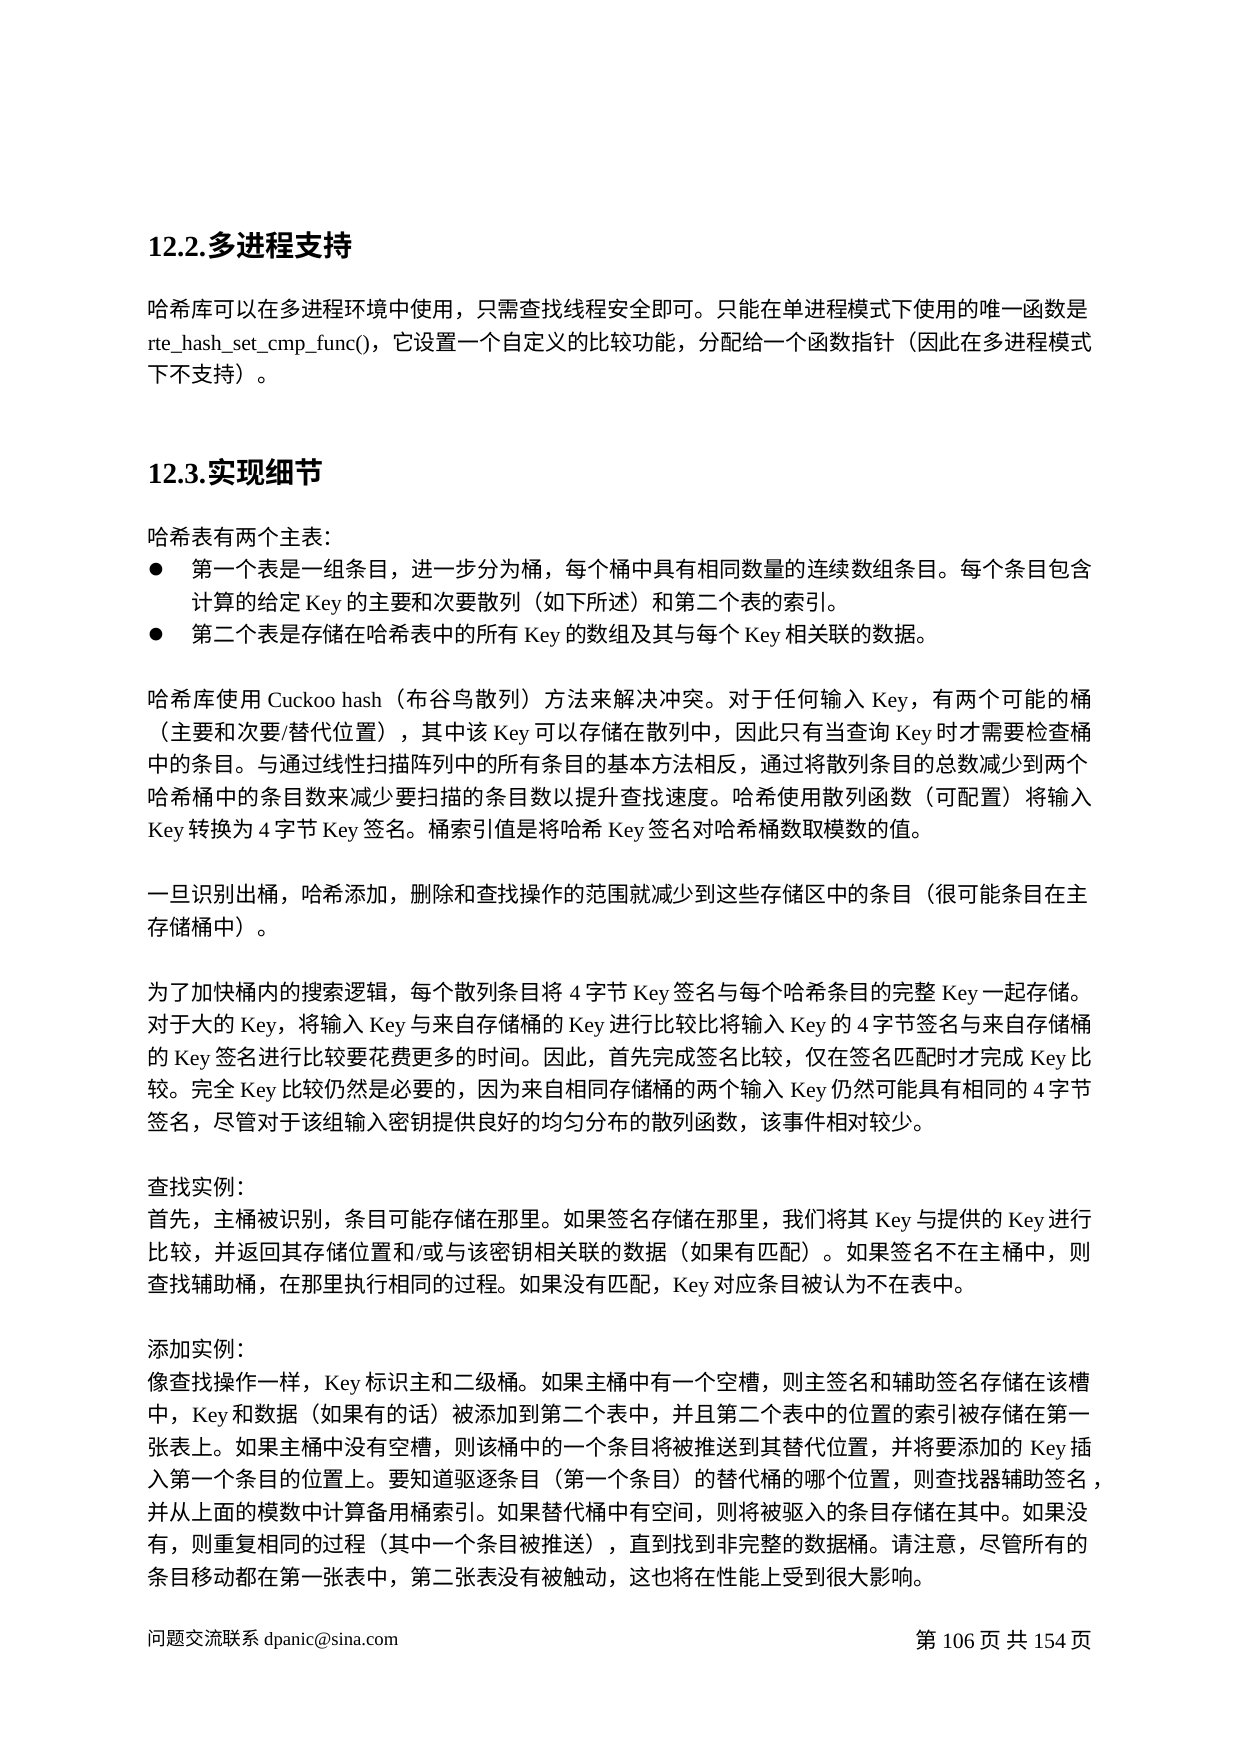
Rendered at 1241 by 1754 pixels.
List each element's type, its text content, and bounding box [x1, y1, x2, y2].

list 第二个表是存储在哈希表中的所有Key的数组及其与每个Key相关联的数据。 [148, 617, 1092, 649]
list 第一个表是一组条目，进一步分为桶，每个桶中具有相同数量的连续数组条目。每个条目包含计算的给定Key的主要和次要散列（如下所述）和第二个表的索引。 [148, 552, 1092, 617]
text 为了加快桶内的搜索逻辑，每个散列条目将4字节Key签名与每个哈希条目的完整Key一起存储。对于大的Key，将输入Key与来自存储桶的Key进行比较比将输入Key的4字节签名与来自存储桶的Key签名进行比较要花费更多的时间。因此，首先完成签名比较，仅在签名匹配时才完成Key比较。完全Key比较仍然是必要的，因为来自相同存储桶的两个输入Key仍然可能具有相同的4字节签名，尽管对于该组输入密钥提供良好的均匀分布的散列函数，该事件相对较少。 [148, 974, 1092, 1137]
subtitle 实现细节 [148, 438, 1092, 503]
text 添加实例： [148, 1332, 1092, 1364]
text 哈希库可以在多进程环境中使用，只需查找线程安全即可。只能在单进程模式下使用的唯一函数是rte_hash_set_cmp_func()，它设置一个自定义的比较功能，分配给一个函数指针（因此在多进程模式下不支持）。 [148, 292, 1092, 389]
text 一旦识别出桶，哈希添加，删除和查找操作的范围就减少到这些存储区中的条目（很可能条目在主存储桶中）。 [148, 877, 1092, 942]
text 查找实例： [148, 1169, 1092, 1202]
text 像查找操作一样，Key标识主和二级桶。如果主桶中有一个空槽，则主签名和辅助签名存储在该槽中，Key和数据（如果有的话）被添加到第二个表中，并且第二个表中的位置的索引被存储在第一张表上。如果主桶中没有空槽，则该桶中的一个条目将被推送到其替代位置，并将要添加的Key插入第一个条目的位置上。要知道驱逐条目（第一个条目）的替代桶的哪个位置，则查找器辅助签名，并从上面的模数中计算备用桶索引。如果替代桶中有空间，则将被驱入的条目存储在其中。如果没有，则重复相同的过程（其中一个条目被推送），直到找到非完整的数据桶。请注意，尽管所有的条目移动都在第一张表中，第二张表没有被触动，这也将在性能上受到很大影响。 [148, 1364, 1092, 1592]
subtitle 多进程支持 [148, 211, 1092, 276]
text 哈希库使用Cuckoo hash（布谷鸟散列）方法来解决冲突。对于任何输入Key，有两个可能的桶（主要和次要/替代位置），其中该Key可以存储在散列中，因此只有当查询Key时才需要检查桶中的条目。与通过线性扫描阵列中的所有条目的基本方法相反，通过将散列条目的总数减少到两个哈希桶中的条目数来减少要扫描的条目数以提升查找速度。哈希使用散列函数（可配置）将输入Key转换为4字节Key签名。桶索引值是将哈希Key签名对哈希桶数取模数的值。 [148, 682, 1092, 844]
text 首先，主桶被识别，条目可能存储在那里。如果签名存储在那里，我们将其Key与提供的Key进行比较，并返回其存储位置和/或与该密钥相关联的数据（如果有匹配）。如果签名不在主桶中，则查找辅助桶，在那里执行相同的过程。如果没有匹配，Key对应条目被认为不在表中。 [148, 1202, 1092, 1299]
text 哈希表有两个主表： [148, 519, 1092, 552]
